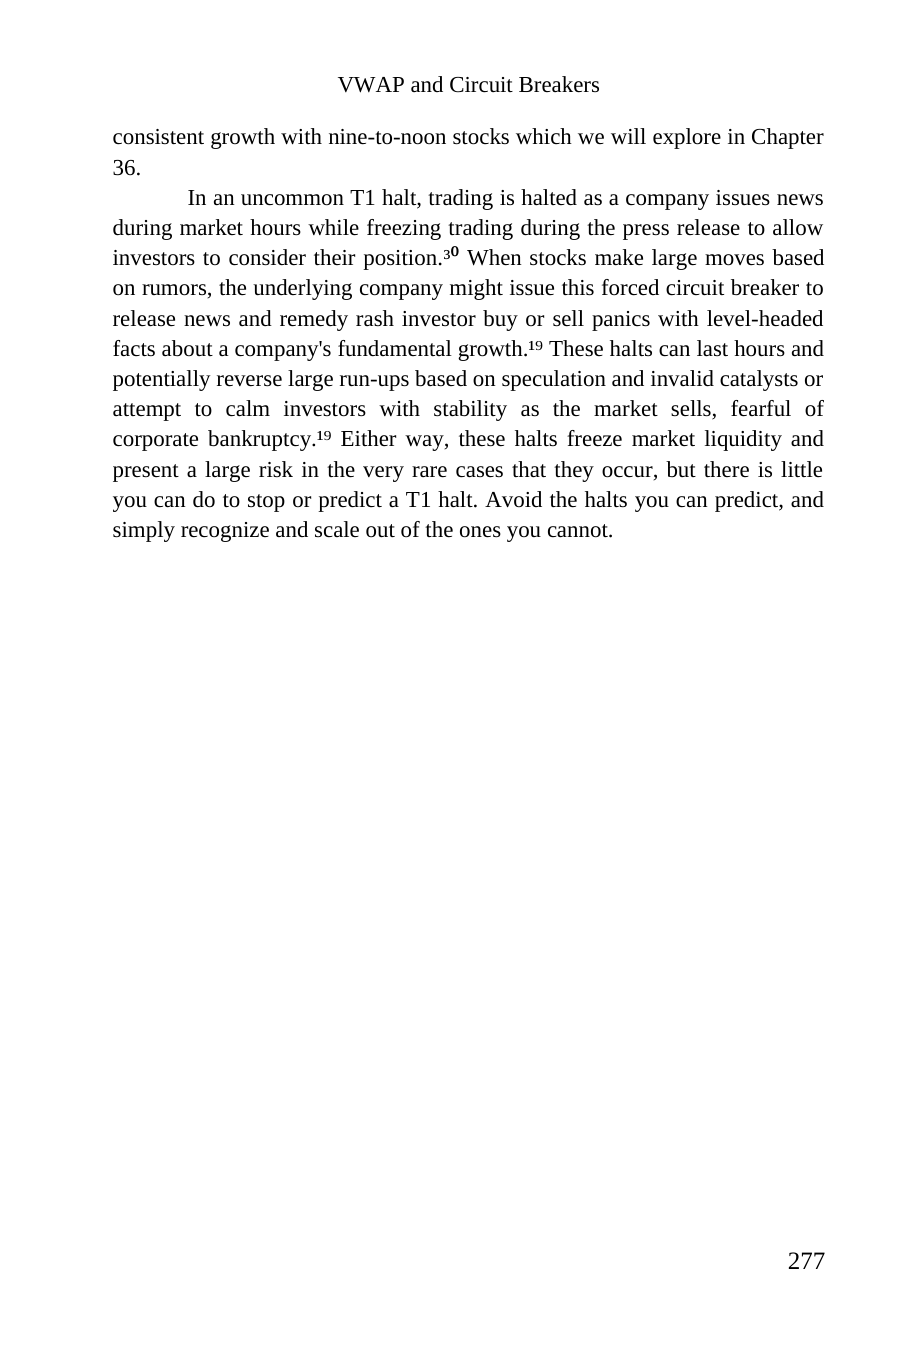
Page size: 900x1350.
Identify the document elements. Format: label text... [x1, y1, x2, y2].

text In an uncommon T1 halt, trading is halted as a company issues news during market hours while freezing trading during the press release to allow investors to consider their position.³⁰ When stocks make large moves based on rumors, the underlying company might issue this forced circuit breaker to release news and remedy rash investor buy or sell panics with level-headed facts about a company's fundamental growth.¹⁹ These halts can last hours and potentially reverse large run-ups based on speculation and invalid catalysts or attempt to calm investors with stability as the market sells, fearful of corporate bankruptcy.¹⁹ Either way, these halts freeze market liquidity and present a large risk in the very rare cases that they occur, but there is little you can do to stop or predict a T1 halt. Avoid the halts you can predict, and simply recognize and scale out of the ones you cannot. [112, 184, 825, 315]
text In an uncommon T1 halt, trading is halted as a company issues news during market hours while freezing trading during the press release to allow investors to consider their position.³⁰ When stocks make large moves based on rumors, the underlying company might issue this forced circuit breaker to release news and remedy rash investor buy or sell panics with level-headed facts about a company's fundamental growth.¹⁹ These halts can last hours and potentially reverse large run-ups based on speculation and invalid catalysts or attempt to calm investors with stability as the market sells, fearful of corporate bankruptcy.¹⁹ Either way, these halts freeze market liquidity and present a large risk in the very rare cases that they occur, but there is little you can do to stop or predict a T1 halt. Avoid the halts you can predict, and simply recognize and scale out of the ones you cannot. [112, 391, 825, 466]
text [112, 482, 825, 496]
